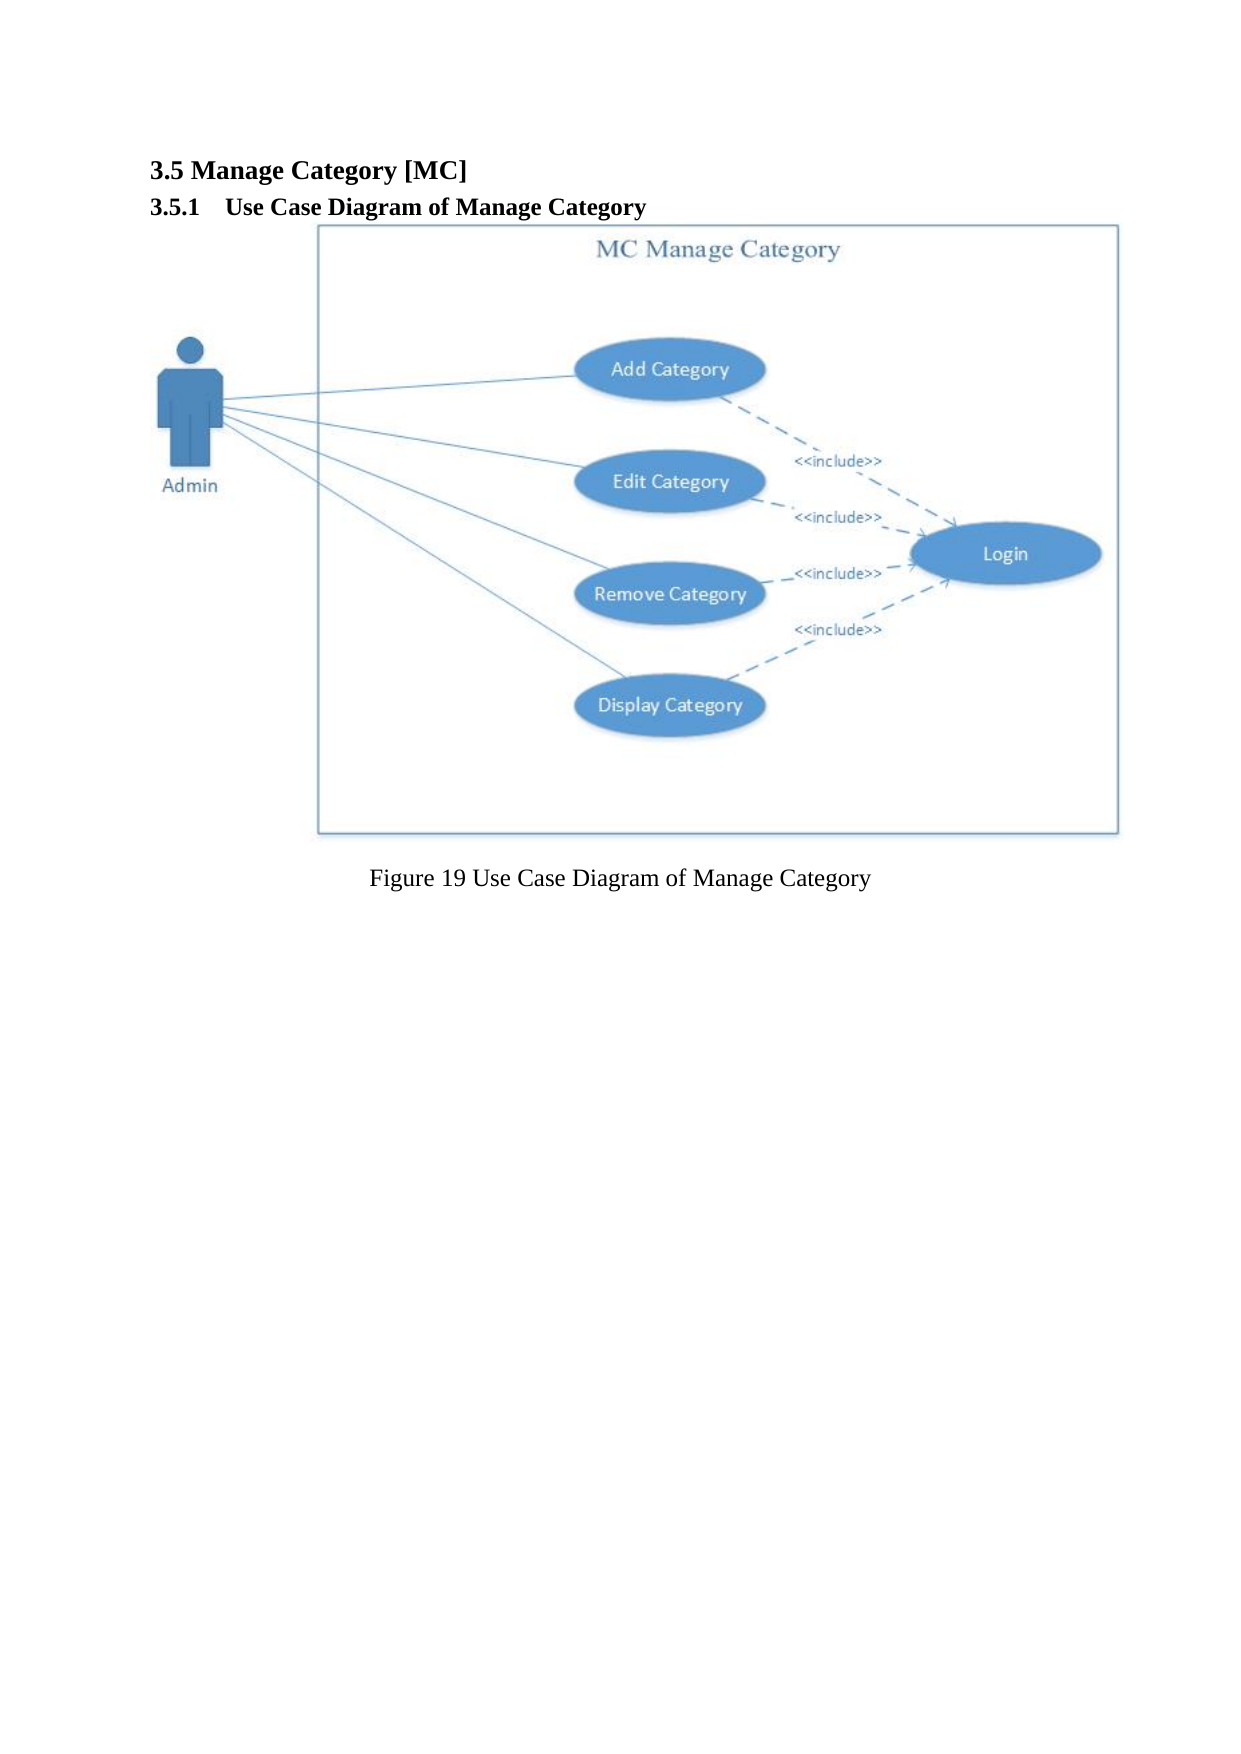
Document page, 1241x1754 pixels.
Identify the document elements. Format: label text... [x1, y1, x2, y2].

subtitle Use Case Diagram of Manage Category [150, 192, 1090, 221]
picture [150, 222, 1125, 844]
subtitle Manage Category [MC] [150, 154, 1090, 185]
